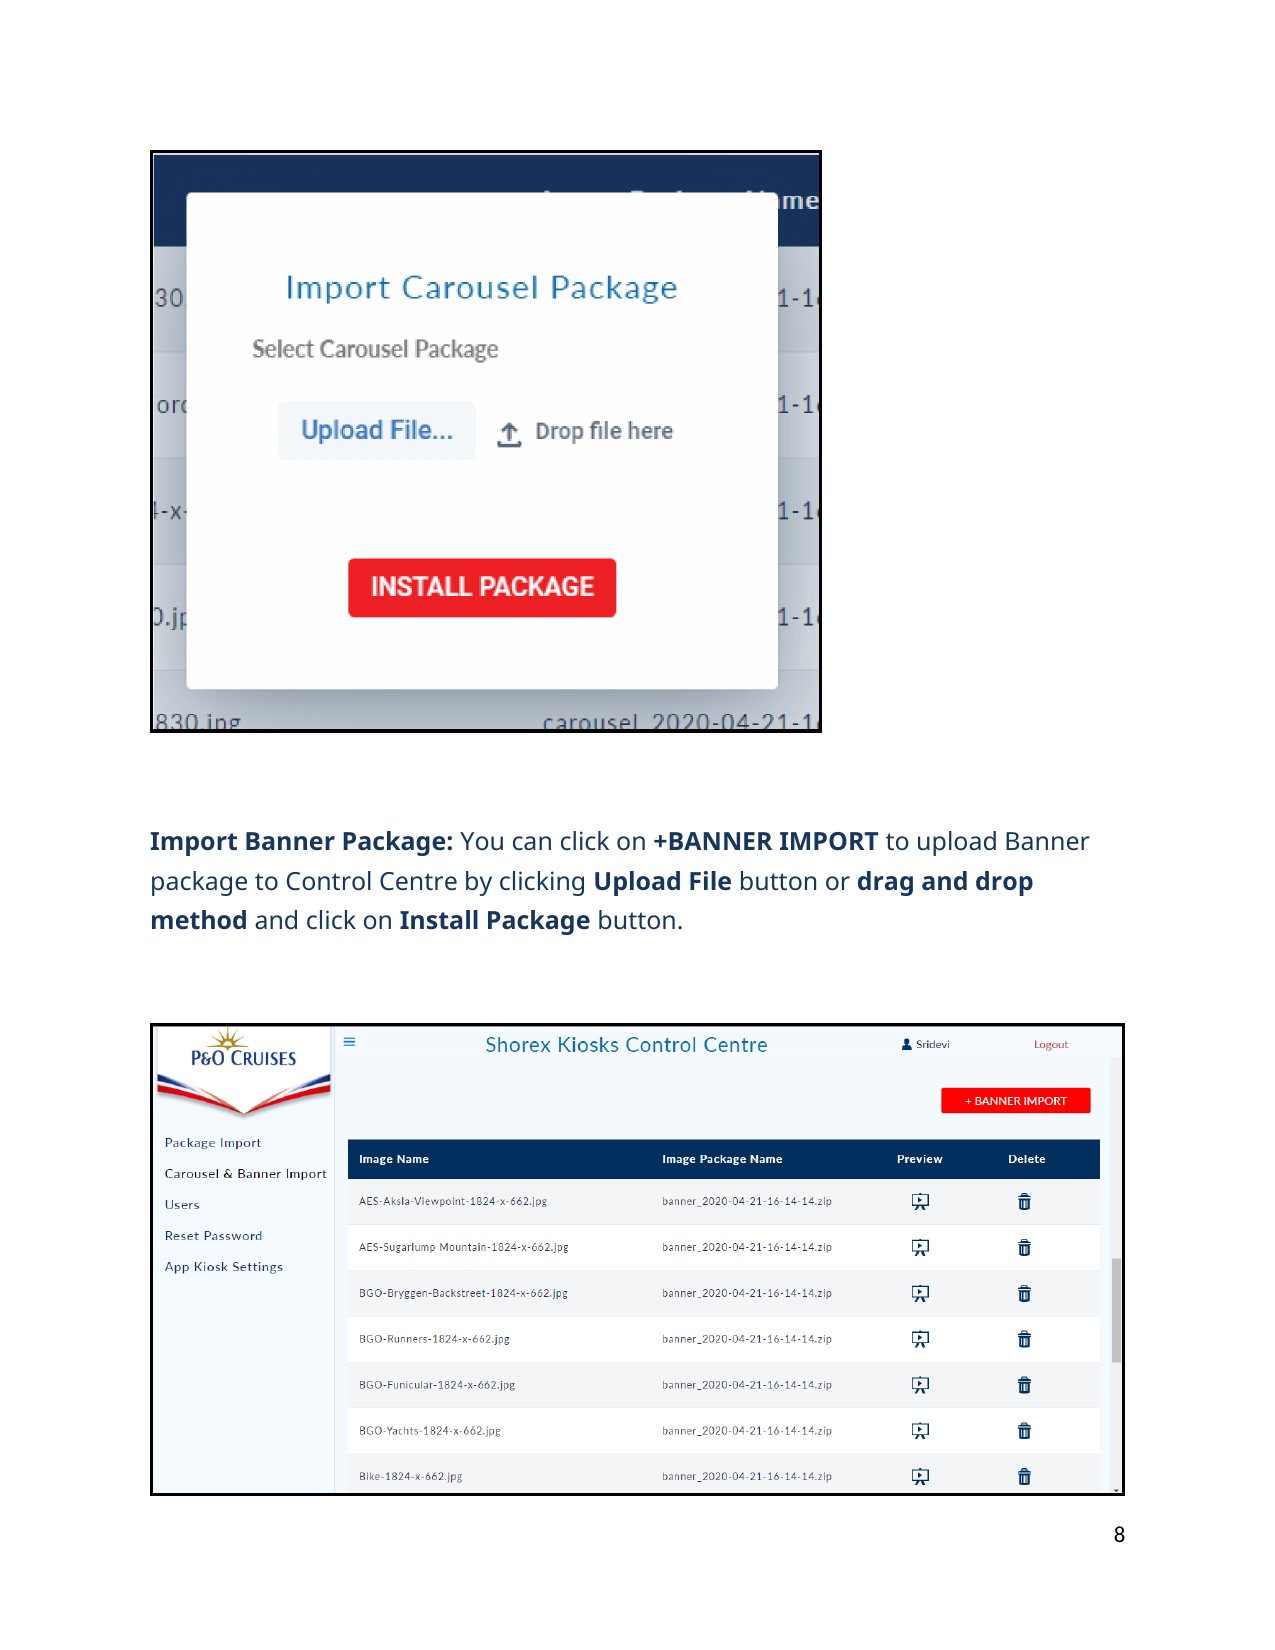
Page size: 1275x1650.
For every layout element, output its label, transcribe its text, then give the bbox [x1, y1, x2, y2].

text Import Banner Package: You can click on +BANNER IMPORT to upload Banner package to Control Centre by clicking Upload File button or drag and drop method and click on Install Package button. [150, 824, 1125, 936]
picture [153, 1026, 1122, 1493]
picture [153, 153, 819, 729]
